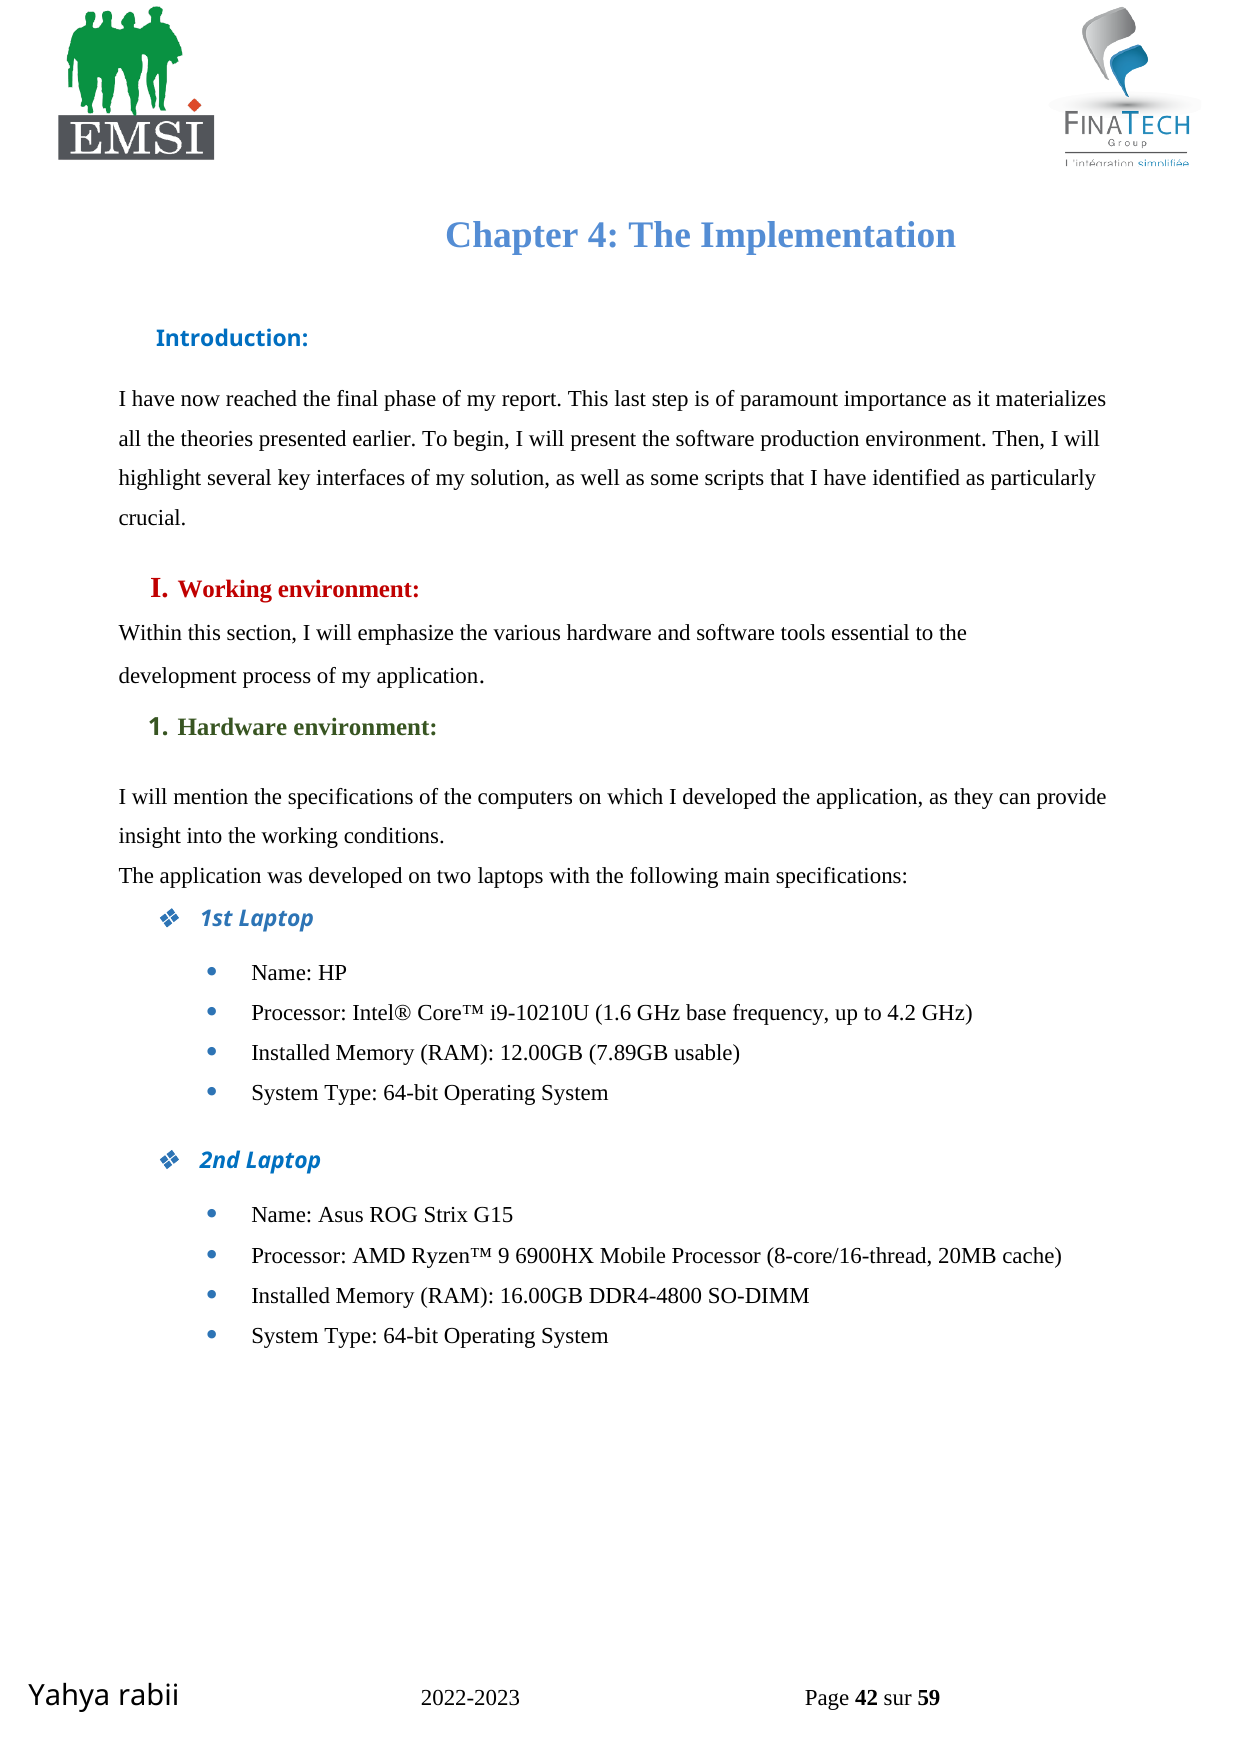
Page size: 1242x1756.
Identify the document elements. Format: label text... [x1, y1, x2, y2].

text The application was developed on two laptops with the following main specifications: [118, 862, 1122, 888]
text I will mention the specifications of the computers on which I developed the application, as they can provide insight into the working conditions. [118, 783, 1122, 849]
list Name: HP [207, 958, 1242, 985]
list Installed Memory (RAM): 12.00GB (7.89GB usable) [207, 1039, 1242, 1066]
list Processor: AMD Ryzen™ 9 6900HX Mobile Processor (8-core/16-thread, 20MB cache) [207, 1242, 1242, 1268]
picture [1048, 6, 1202, 167]
list System Type: 64-bit Operating System [207, 1079, 1242, 1106]
text Chapter 4: The Implementation [192, 212, 1242, 256]
text Within this section, I will emphasize the various hardware and software tools essential to the development process of my application. [118, 619, 1067, 689]
list Installed Memory (RAM): 16.00GB DDR4-4800 SO-DIMM [207, 1282, 1242, 1308]
picture [50, 3, 220, 166]
list System Type: 64-bit Operating System [207, 1322, 1242, 1349]
subtitle Working environment: [150, 570, 1242, 603]
list Name: Asus ROG Strix G15 [207, 1202, 1242, 1228]
subtitle Hardware environment: [148, 703, 1242, 743]
subtitle Introduction: [156, 322, 1242, 353]
text I have now reached the final phase of my report. This last step is of paramount importance as it materializes all the theories presented earlier. To begin, I will present the software production environment. Then, I will highlight several key interfaces of my solution, as well as some scripts that I have identified as particularly crucial. [118, 385, 1122, 530]
list Processor: Intel® Core™ i9-10210U (1.6 GHz base frequency, up to 4.2 GHz) [207, 999, 1242, 1025]
list 1st Laptop [156, 902, 1242, 933]
list 2nd Laptop [156, 1144, 1242, 1175]
